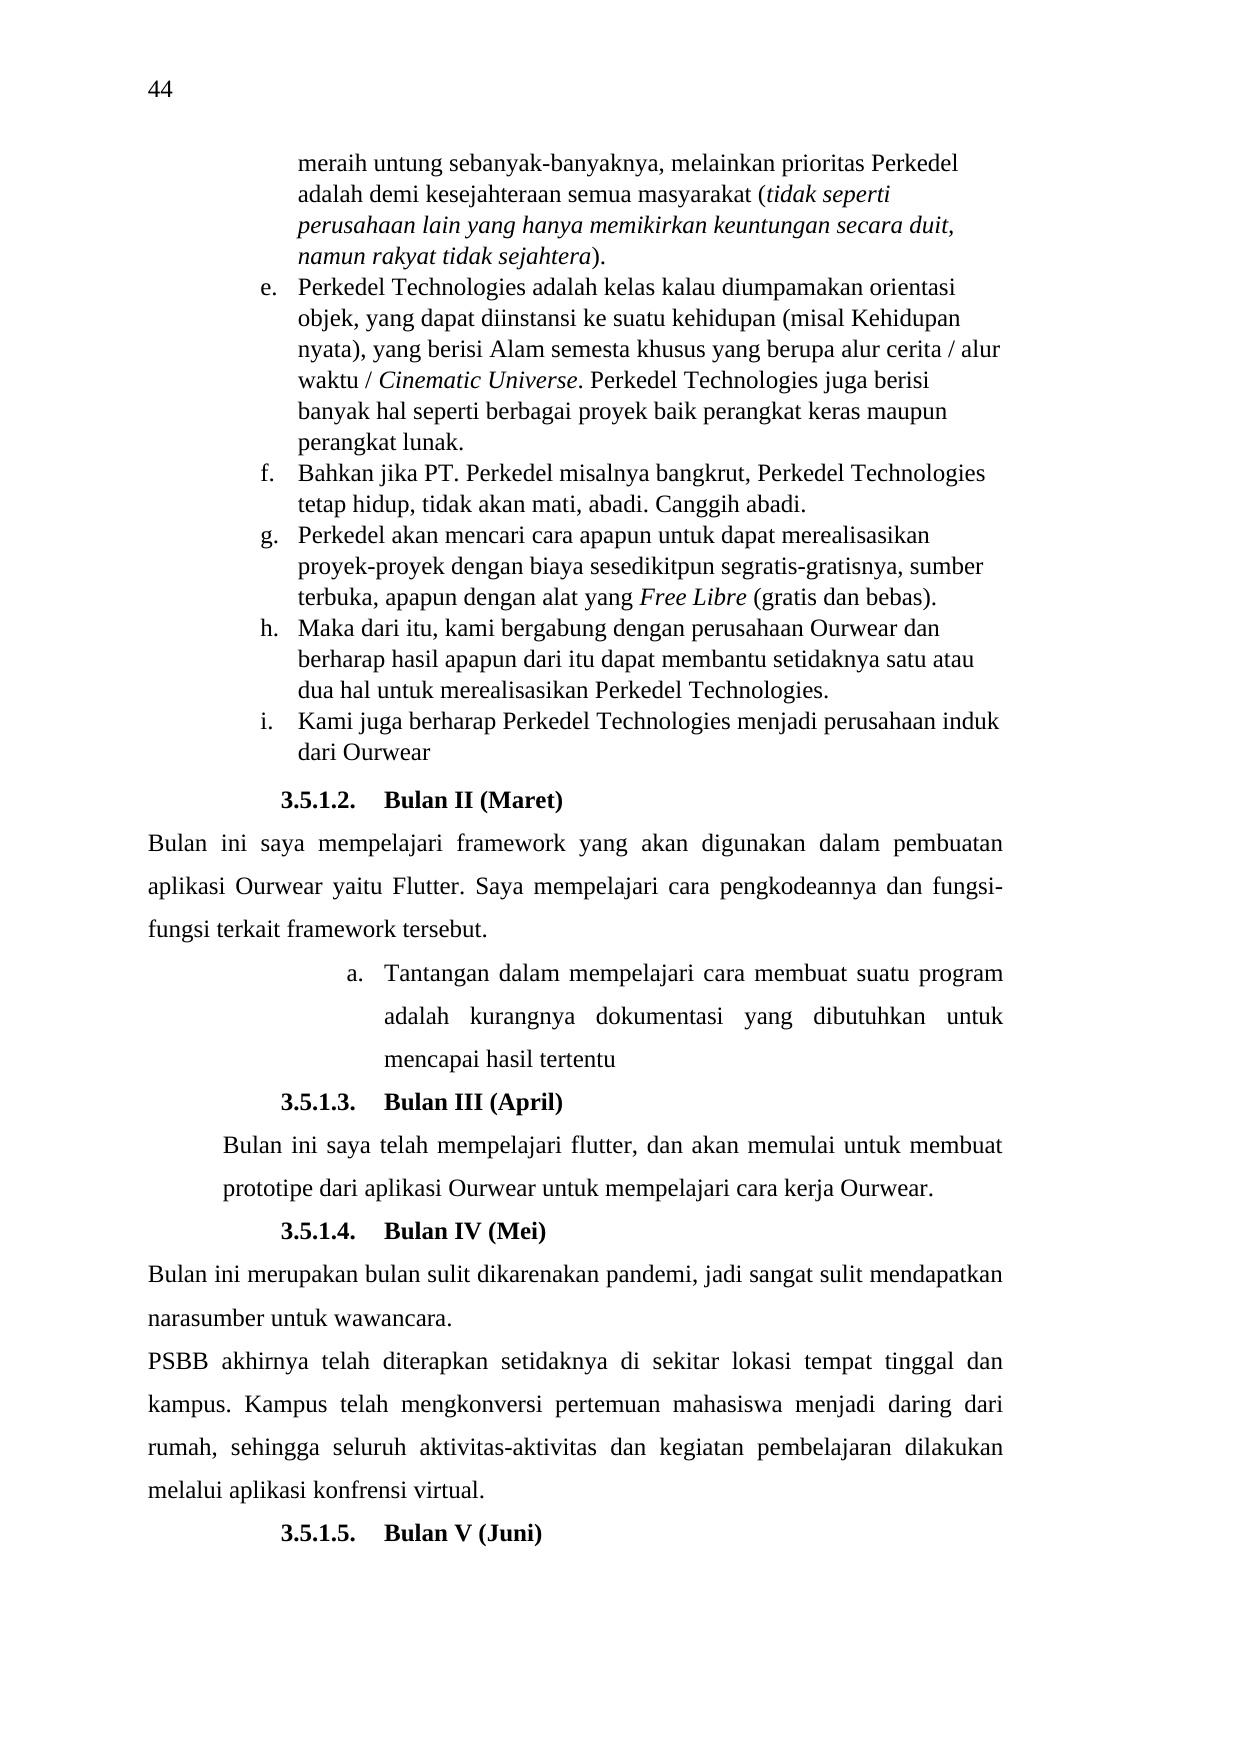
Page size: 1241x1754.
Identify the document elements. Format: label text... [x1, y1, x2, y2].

text Bulan ini saya telah mempelajari flutter, dan akan memulai untuk membuat prototipe dari aplikasi Ourwear untuk mempelajari cara kerja Ourwear. [223, 1130, 1004, 1202]
text PSBB akhirnya telah diterapkan setidaknya di sekitar lokasi tempat tinggal dan kampus. Kampus telah mengkonversi pertemuan mahasiswa menjadi daring dari rumah, sehingga seluruh aktivitas-aktivitas dan kegiatan pembelajaran dilakukan melalui aplikasi konfrensi virtual. [148, 1346, 1004, 1504]
list Perkedel Technologies adalah kelas kalau diumpamakan orientasi objek, yang dapat diinstansi ke suatu kehidupan (misal Kehidupan nyata), yang berisi Alam semesta khusus yang berupa alur cerita / alur waktu / Cinematic Universe. Perkedel Technologies juga berisi banyak hal seperti berbagai proyek baik perangkat keras maupun perangkat lunak. [260, 272, 1004, 456]
list Tantangan dalam mempelajari cara membuat suatu program adalah kurangnya dokumentasi yang dibutuhkan untuk mencapai hasil tertentu [346, 958, 1004, 1073]
list Kami juga berharap Perkedel Technologies menjadi perusahaan induk dari Ourwear [260, 706, 1004, 766]
list Perkedel akan mencari cara apapun untuk dapat merealisasikan proyek-proyek dengan biaya sesedikitpun segratis-gratisnya, sumber terbuka, apapun dengan alat yang Free Libre (gratis dan bebas). [260, 520, 1004, 611]
subtitle Bulan IV (Mei) [281, 1216, 1004, 1245]
list Maka dari itu, kami bergabung dengan perusahaan Ourwear dan berharap hasil apapun dari itu dapat membantu setidaknya satu atau dua hal untuk merealisasikan Perkedel Technologies. [260, 613, 1004, 704]
subtitle Bulan III (April) [281, 1087, 1004, 1116]
text Bulan ini merupakan bulan sulit dikarenakan pandemi, jadi sangat sulit mendapatkan narasumber untuk wawancara. [148, 1259, 1004, 1331]
subtitle Bulan II (Maret) [281, 785, 1004, 814]
subtitle Bulan V (Juni) [281, 1518, 1004, 1547]
list Bahkan jika PT. Perkedel misalnya bangkrut, Perkedel Technologies tetap hidup, tidak akan mati, abadi. Canggih abadi. [260, 458, 1004, 518]
text Bulan ini saya mempelajari framework yang akan digunakan dalam pembuatan aplikasi Ourwear yaitu Flutter. Saya mempelajari cara pengkodeannya dan fungsi-fungsi terkait framework tersebut. [148, 828, 1004, 943]
